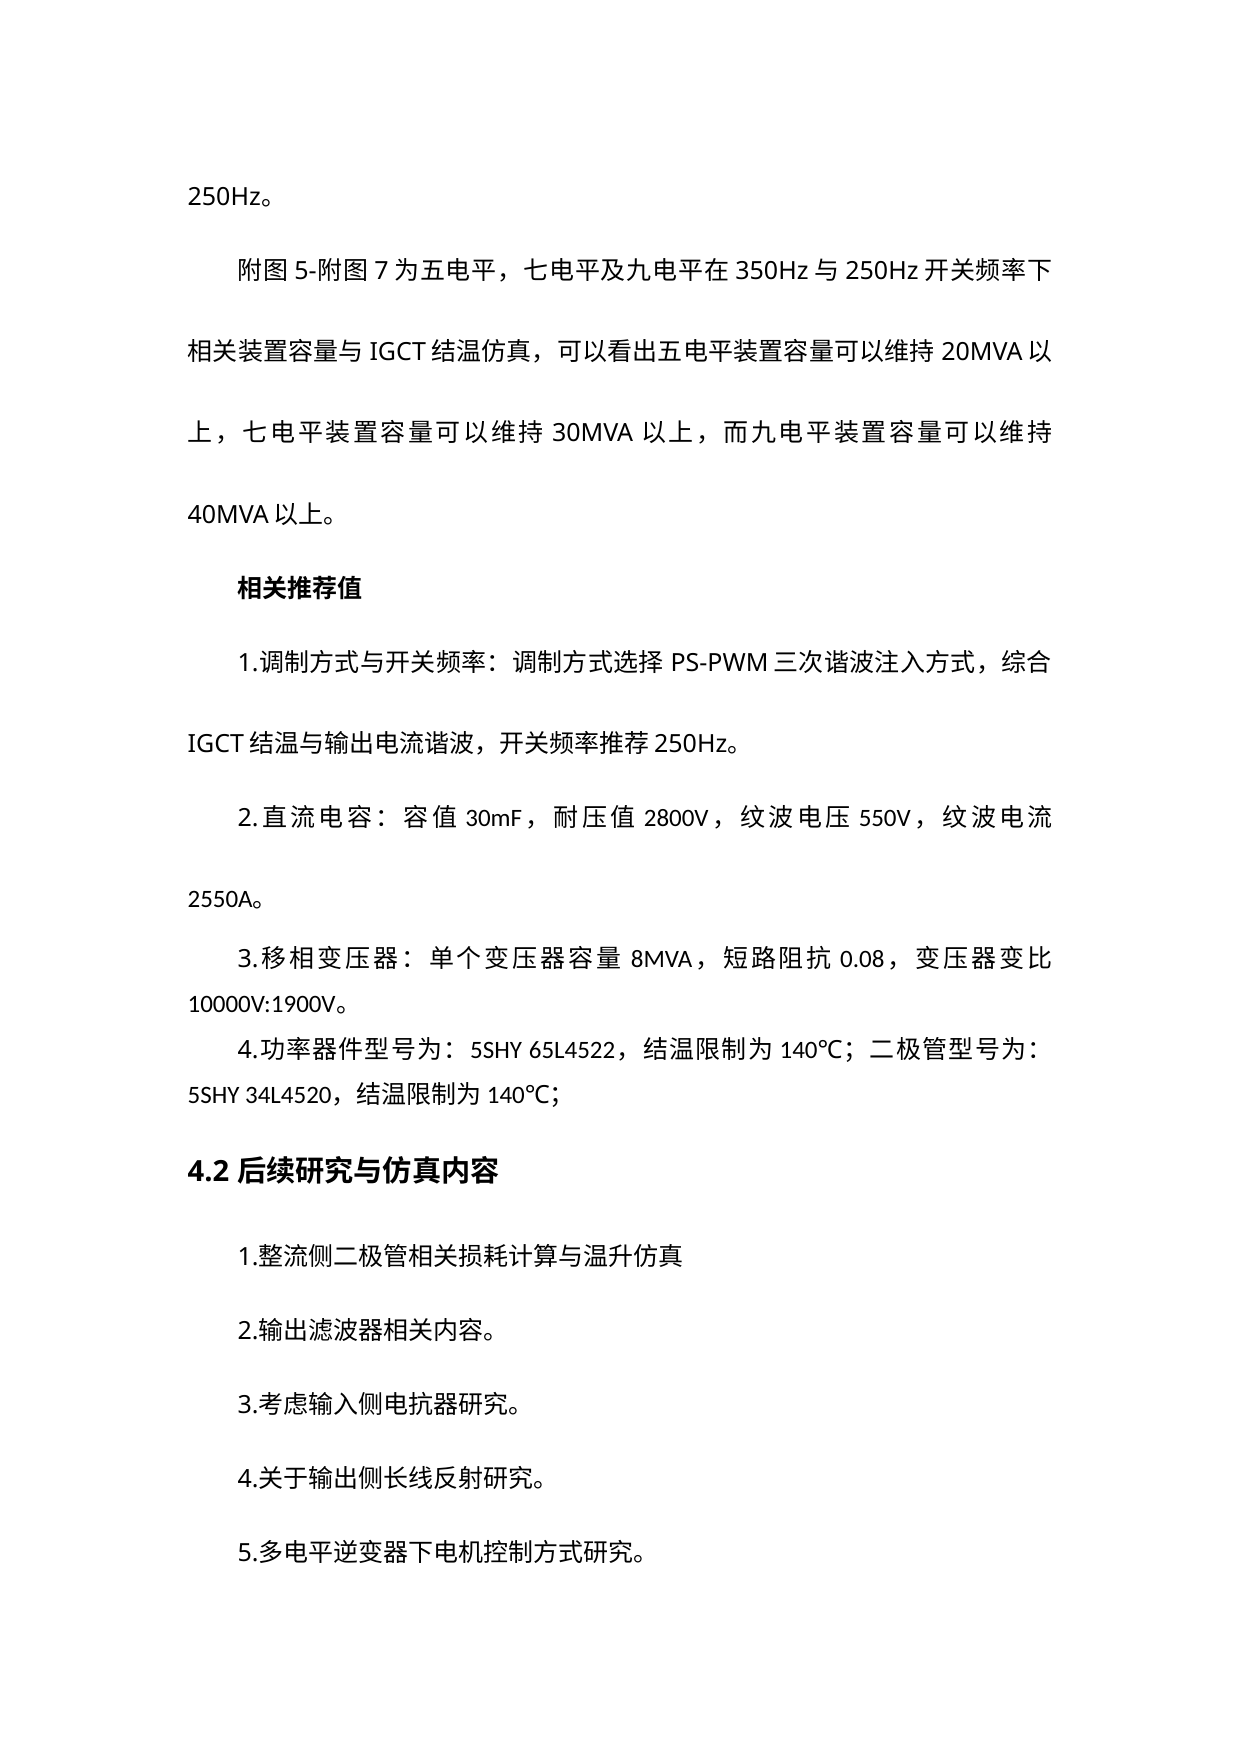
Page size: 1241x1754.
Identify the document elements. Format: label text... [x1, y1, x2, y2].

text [187, 162, 1053, 227]
text 2.输出滤波器相关内容。 [187, 1296, 1053, 1361]
text 3.移相变压器：单个变压器容量8MVA，短路阻抗0.08，变压器变比10000V:1900V。 [187, 938, 1053, 1020]
subtitle 4.2 后续研究与仿真内容 [187, 1136, 1053, 1201]
text 2.直流电容：容值30mF，耐压值2800V，纹波电压550V，纹波电流2550A。 [187, 783, 1053, 929]
text 1.调制方式与开关频率：调制方式选择PS-PWM三次谐波注入方式，综合IGCT结温与输出电流谐波，开关频率推荐250Hz。 [187, 628, 1053, 774]
text 相关推荐值 [187, 554, 1053, 619]
text 4.关于输出侧长线反射研究。 [187, 1444, 1053, 1509]
text 3.考虑输入侧电抗器研究。 [187, 1370, 1053, 1435]
text 5.多电平逆变器下电机控制方式研究。 [187, 1518, 1053, 1583]
text 4.功率器件型号为：5SHY 65L4522，结温限制为140℃；二极管型号为：5SHY 34L4520，结温限制为140℃； [187, 1029, 1053, 1111]
text 附图5-附图7为五电平，七电平及九电平在350Hz与250Hz开关频率下相关装置容量与IGCT结温仿真，可以看出五电平装置容量可以维持20MVA以上，七电平装置容量可以维持30MVA以上，而九电平装置容量可以维持40MVA以上。 [187, 236, 1053, 545]
text 1.整流侧二极管相关损耗计算与温升仿真 [187, 1222, 1053, 1287]
